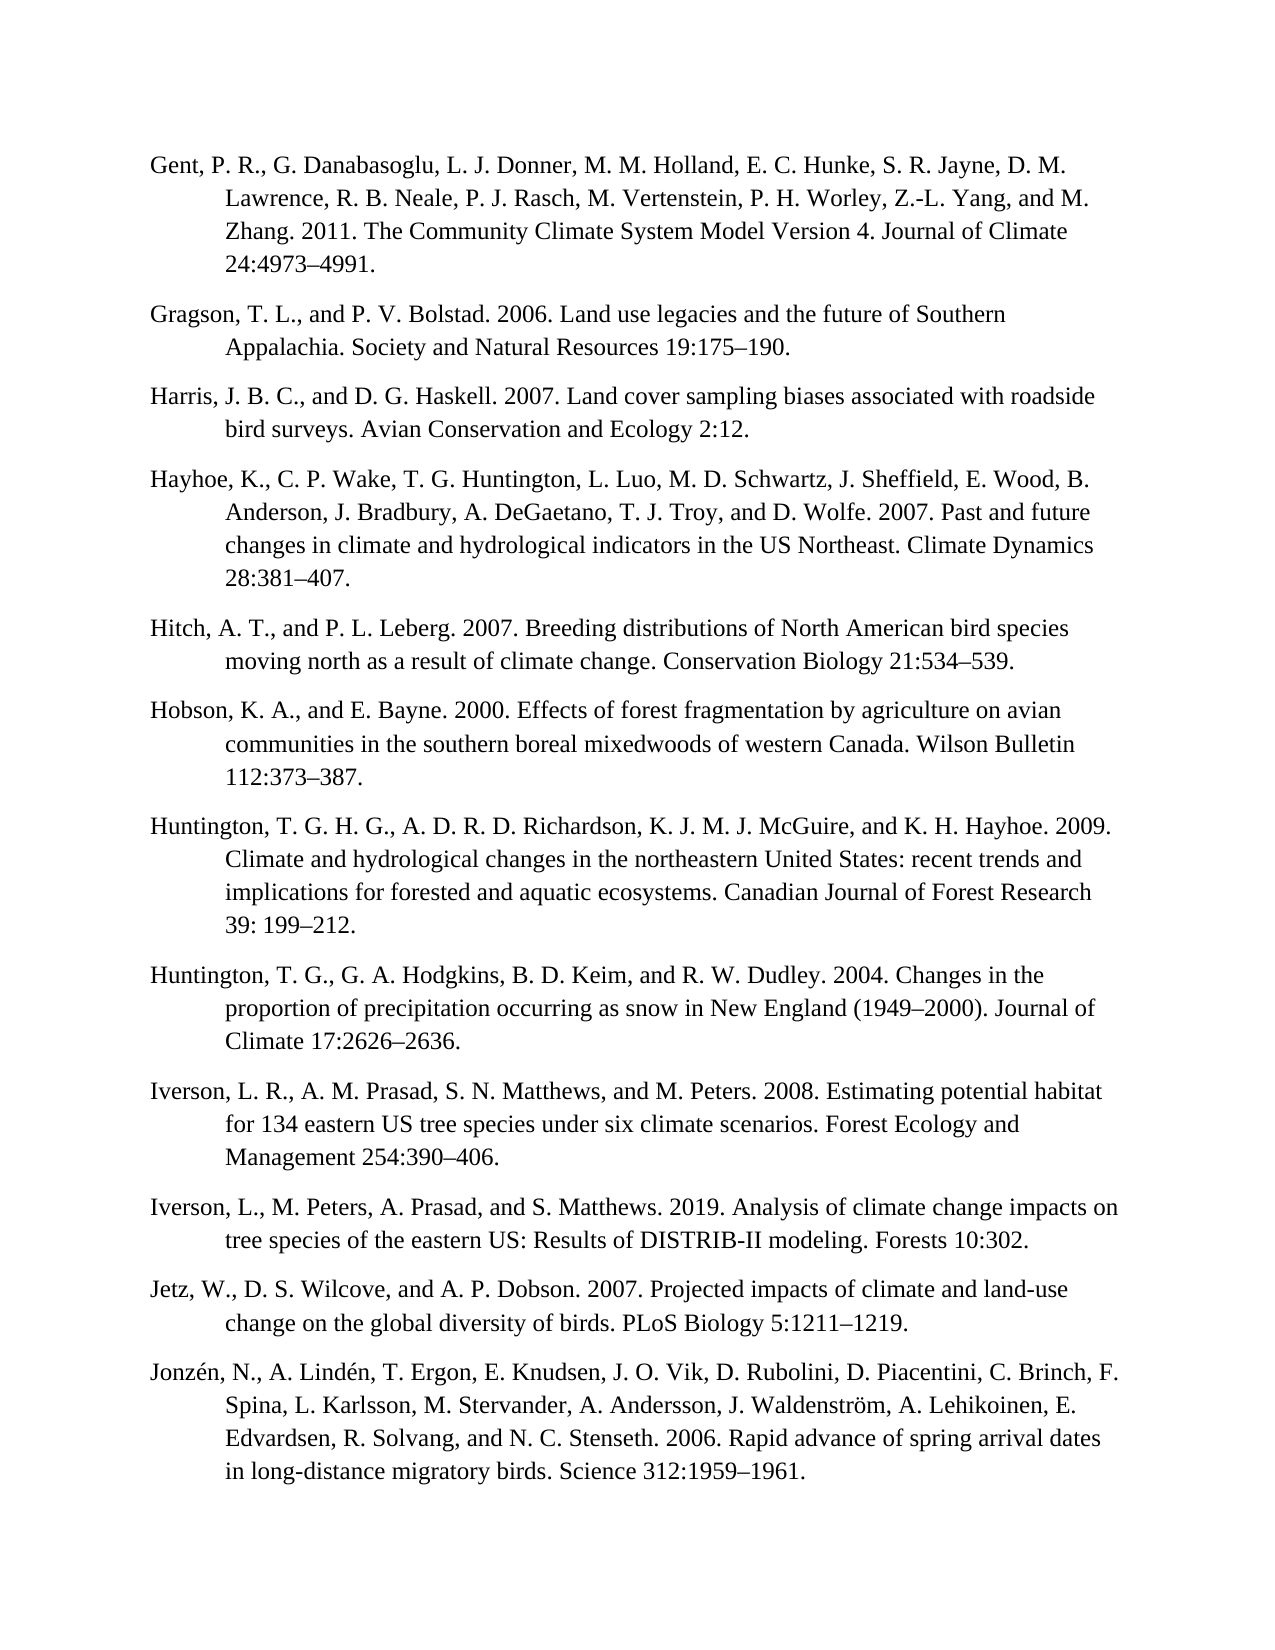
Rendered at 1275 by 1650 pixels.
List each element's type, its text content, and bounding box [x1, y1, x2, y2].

text Huntington, T. G., G. A. Hodgkins, B. D. Keim, and R. W. Dudley. 2004. Changes in the proportion of precipitation occurring as snow in New England (1949–2000). Journal of Climate 17:2626–2636. [150, 960, 1125, 1055]
text Harris, J. B. C., and D. G. Haskell. 2007. Land cover sampling biases associated with roadside bird surveys. Avian Conservation and Ecology 2:12. [150, 381, 1125, 443]
text Iverson, L., M. Peters, A. Prasad, and S. Matthews. 2019. Analysis of climate change impacts on tree species of the eastern US: Results of DISTRIB-II modeling. Forests 10:302. [150, 1192, 1125, 1254]
text Gent, P. R., G. Danabasoglu, L. J. Donner, M. M. Holland, E. C. Hunke, S. R. Jayne, D. M. Lawrence, R. B. Neale, P. J. Rasch, M. Vertenstein, P. H. Worley, Z.-L. Yang, and M. Zhang. 2011. The Community Climate System Model Version 4. Journal of Climate 24:4973–4991. [150, 150, 1125, 278]
text Hitch, A. T., and P. L. Leberg. 2007. Breeding distributions of North American bird species moving north as a result of climate change. Conservation Biology 21:534–539. [150, 613, 1125, 675]
text Gragson, T. L., and P. V. Bolstad. 2006. Land use legacies and the future of Southern Appalachia. Society and Natural Resources 19:175–190. [150, 299, 1125, 361]
text Hobson, K. A., and E. Bayne. 2000. Effects of forest fragmentation by agriculture on avian communities in the southern boreal mixedwoods of western Canada. Wilson Bulletin 112:373–387. [150, 696, 1125, 790]
text Hayhoe, K., C. P. Wake, T. G. Huntington, L. Luo, M. D. Schwartz, J. Sheffield, E. Wood, B. Anderson, J. Bradbury, A. DeGaetano, T. J. Troy, and D. Wolfe. 2007. Past and future changes in climate and hydrological indicators in the US Northeast. Climate Dynamics 28:381–407. [150, 464, 1125, 592]
text Jonzén, N., A. Lindén, T. Ergon, E. Knudsen, J. O. Vik, D. Rubolini, D. Piacentini, C. Brinch, F. Spina, L. Karlsson, M. Stervander, A. Andersson, J. Waldenström, A. Lehikoinen, E. Edvardsen, R. Solvang, and N. C. Stenseth. 2006. Rapid advance of spring arrival dates in long-distance migratory birds. Science 312:1959–1961. [150, 1357, 1125, 1485]
text Iverson, L. R., A. M. Prasad, S. N. Matthews, and M. Peters. 2008. Estimating potential habitat for 134 eastern US tree species under six climate scenarios. Forest Ecology and Management 254:390–406. [150, 1076, 1125, 1171]
text Jetz, W., D. S. Wilcove, and A. P. Dobson. 2007. Projected impacts of climate and land-use change on the global diversity of birds. PLoS Biology 5:1211–1219. [150, 1274, 1125, 1336]
text Huntington, T. G. H. G., A. D. R. D. Richardson, K. J. M. J. McGuire, and K. H. Hayhoe. 2009. Climate and hydrological changes in the northeastern United States: recent trends and implications for forested and aquatic ecosystems. Canadian Journal of Forest Research 39: 199–212. [150, 811, 1125, 939]
